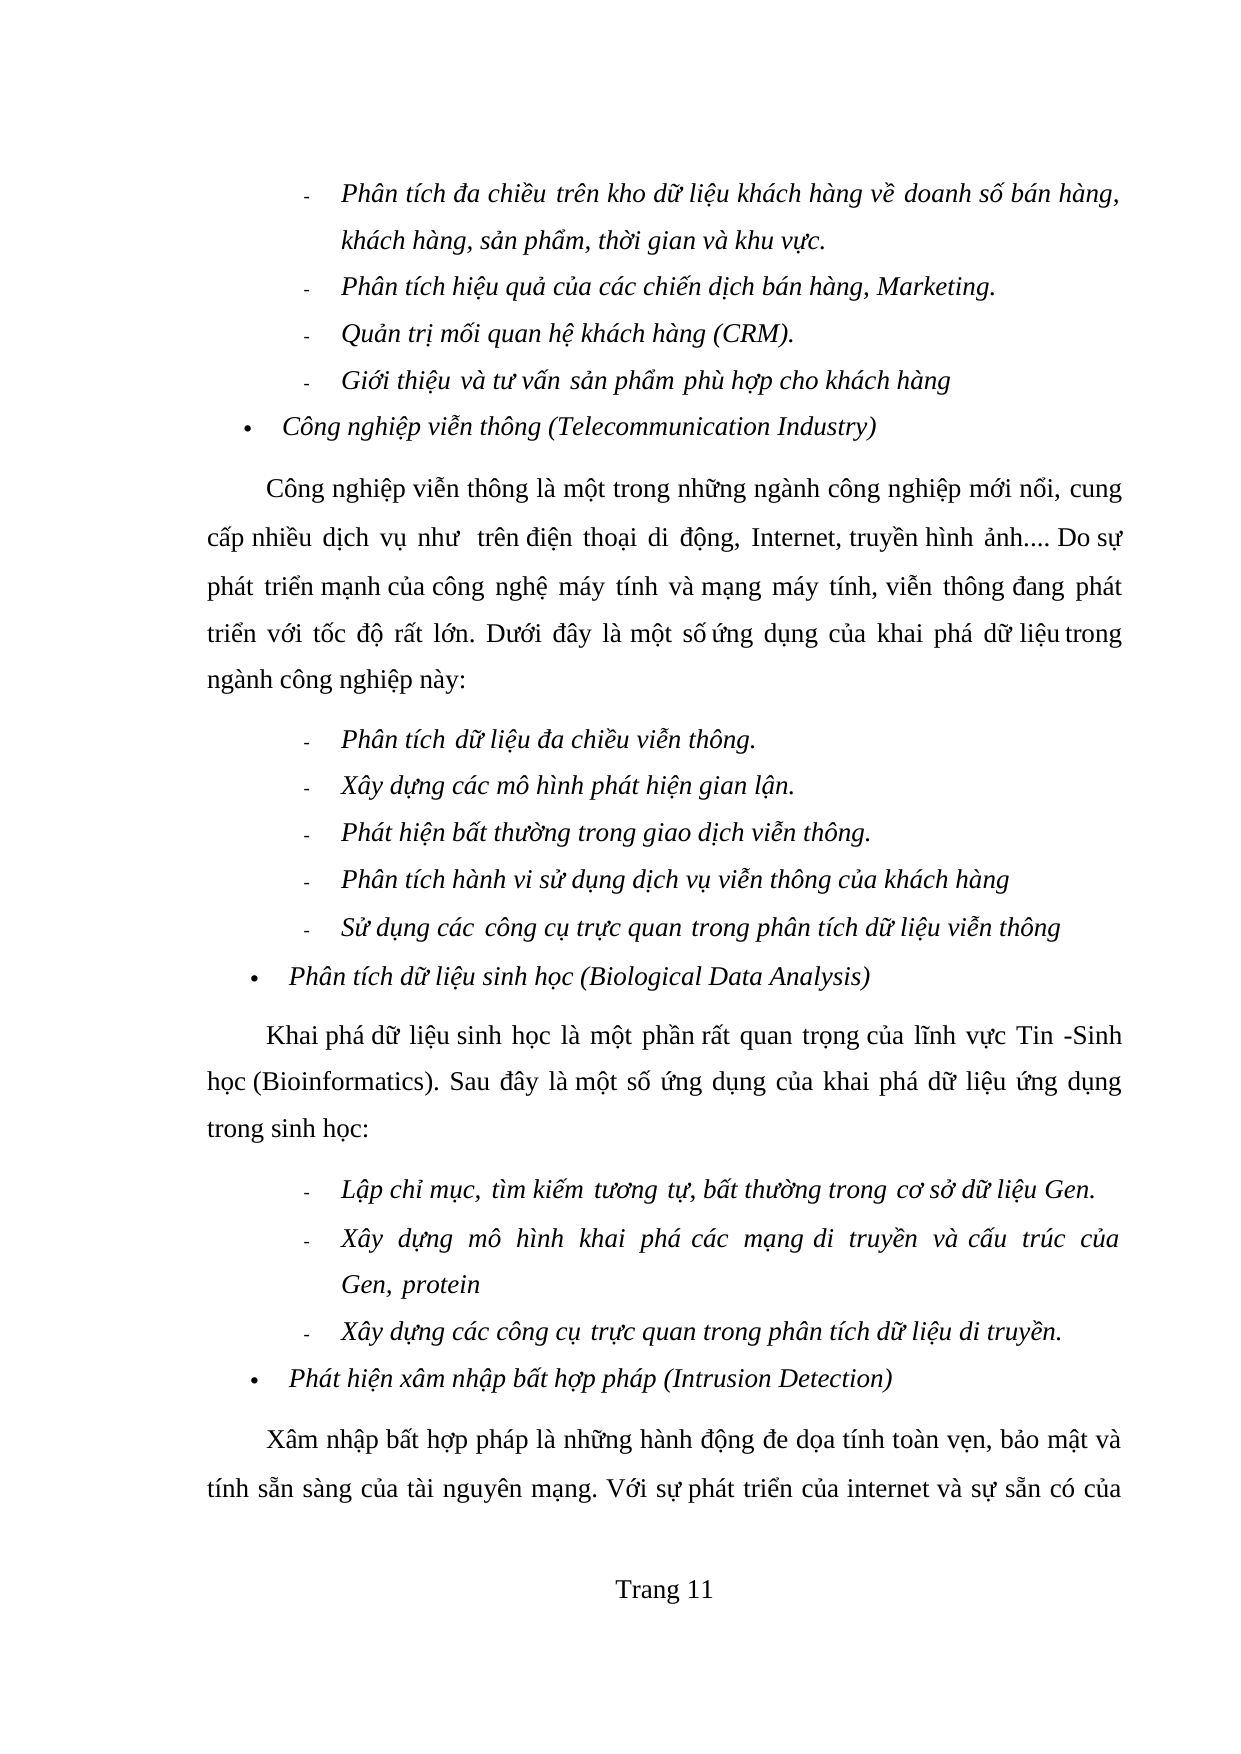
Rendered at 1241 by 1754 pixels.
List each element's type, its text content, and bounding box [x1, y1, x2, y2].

list Phân tích hành vi sử dụng dịch vụ viễn thông của khách hàng [303, 863, 1122, 894]
list Phân tích dữ liệu sinh học (Biological Data Analysis) [251, 960, 1122, 991]
list Lập chỉ mục, tìm kiếm tương tự, bất thường trong cơ sở dữ liệu Gen. [303, 1171, 1122, 1205]
list Phân tích đa chiều trên kho dữ liệu khách hàng về doanh số bán hàng, khách hàng, sản phẩm, thời gian và khu vực. [303, 177, 1122, 255]
list Xây dựng các công cụ trực quan trong phân tích dữ liệu di truyền. [303, 1315, 1122, 1346]
list Phát hiện xâm nhập bất hợp pháp (Intrusion Detection) [251, 1362, 1122, 1393]
text Công nghiệp viễn thông là một trong những ngành công nghiệp mới nổi, cung cấp nhiều dịch vụ như trên điện thoại di động, Internet, truyền hình ảnh.... Do sự phát triển mạnh của công nghệ máy tính và mạng máy tính, viễn thông đang phát triển với tốc độ rất lớn. Dưới đây là một số ứng dụng của khai phá dữ liệu trong ngành công nghiệp này: [207, 470, 1122, 695]
list Xây dựng các mô hình phát hiện gian lận. [303, 769, 1122, 801]
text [207, 1421, 1122, 1503]
list Xây dựng mô hình khai phá các mạng di truyền và cấu trúc của Gen, protein [303, 1222, 1122, 1299]
list Giới thiệu và tư vấn sản phẩm phù hợp cho khách hàng [303, 364, 1122, 395]
list Công nghiệp viễn thông (Telecommunication Industry) [244, 411, 1122, 442]
list Phát hiện bất thường trong giao dịch viễn thông. [303, 816, 1122, 847]
list Phân tích hiệu quả của các chiến dịch bán hàng, Marketing. [303, 271, 1122, 302]
text Khai phá dữ liệu sinh học là một phần rất quan trọng của lĩnh vực Tin -Sinh học (Bioinformatics). Sau đây là một số ứng dụng của khai phá dữ liệu ứng dụng trong sinh học: [207, 1019, 1122, 1143]
list Sử dụng các công cụ trực quan trong phân tích dữ liệu viễn thông [303, 909, 1122, 943]
list Quản trị mối quan hệ khách hàng (CRM). [303, 317, 1122, 348]
list Phân tích dữ liệu đa chiều viễn thông. [303, 723, 1122, 754]
